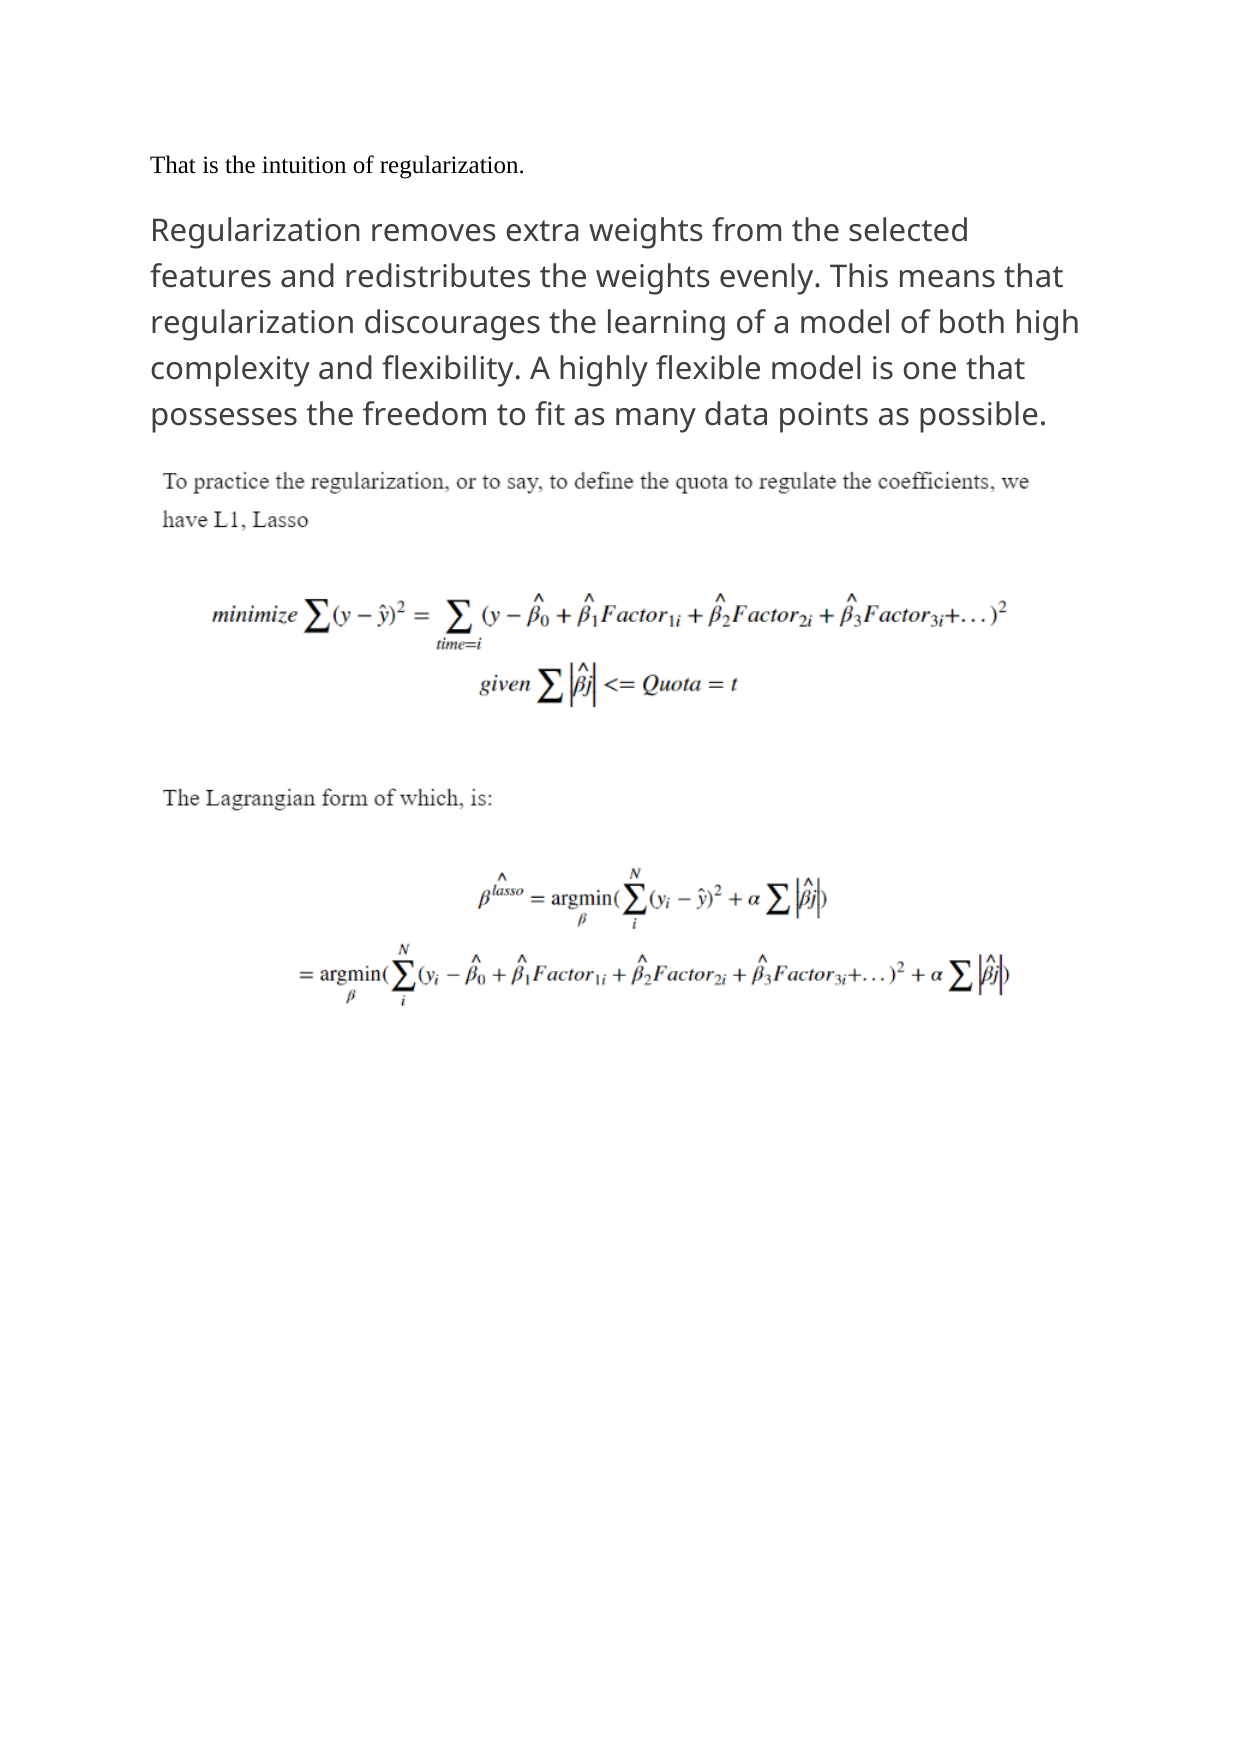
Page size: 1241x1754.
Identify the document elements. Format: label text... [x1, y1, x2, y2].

text Regularization removes extra weights from the selected features and redistributes the weights evenly. This means that regularization discourages the learning of a model of both high complexity and flexibility. A highly flexible model is one that possesses the freedom to fit as many data points as possible. [150, 208, 1090, 434]
picture [150, 454, 1091, 1048]
text That is the intuition of regularization. [150, 150, 1090, 179]
